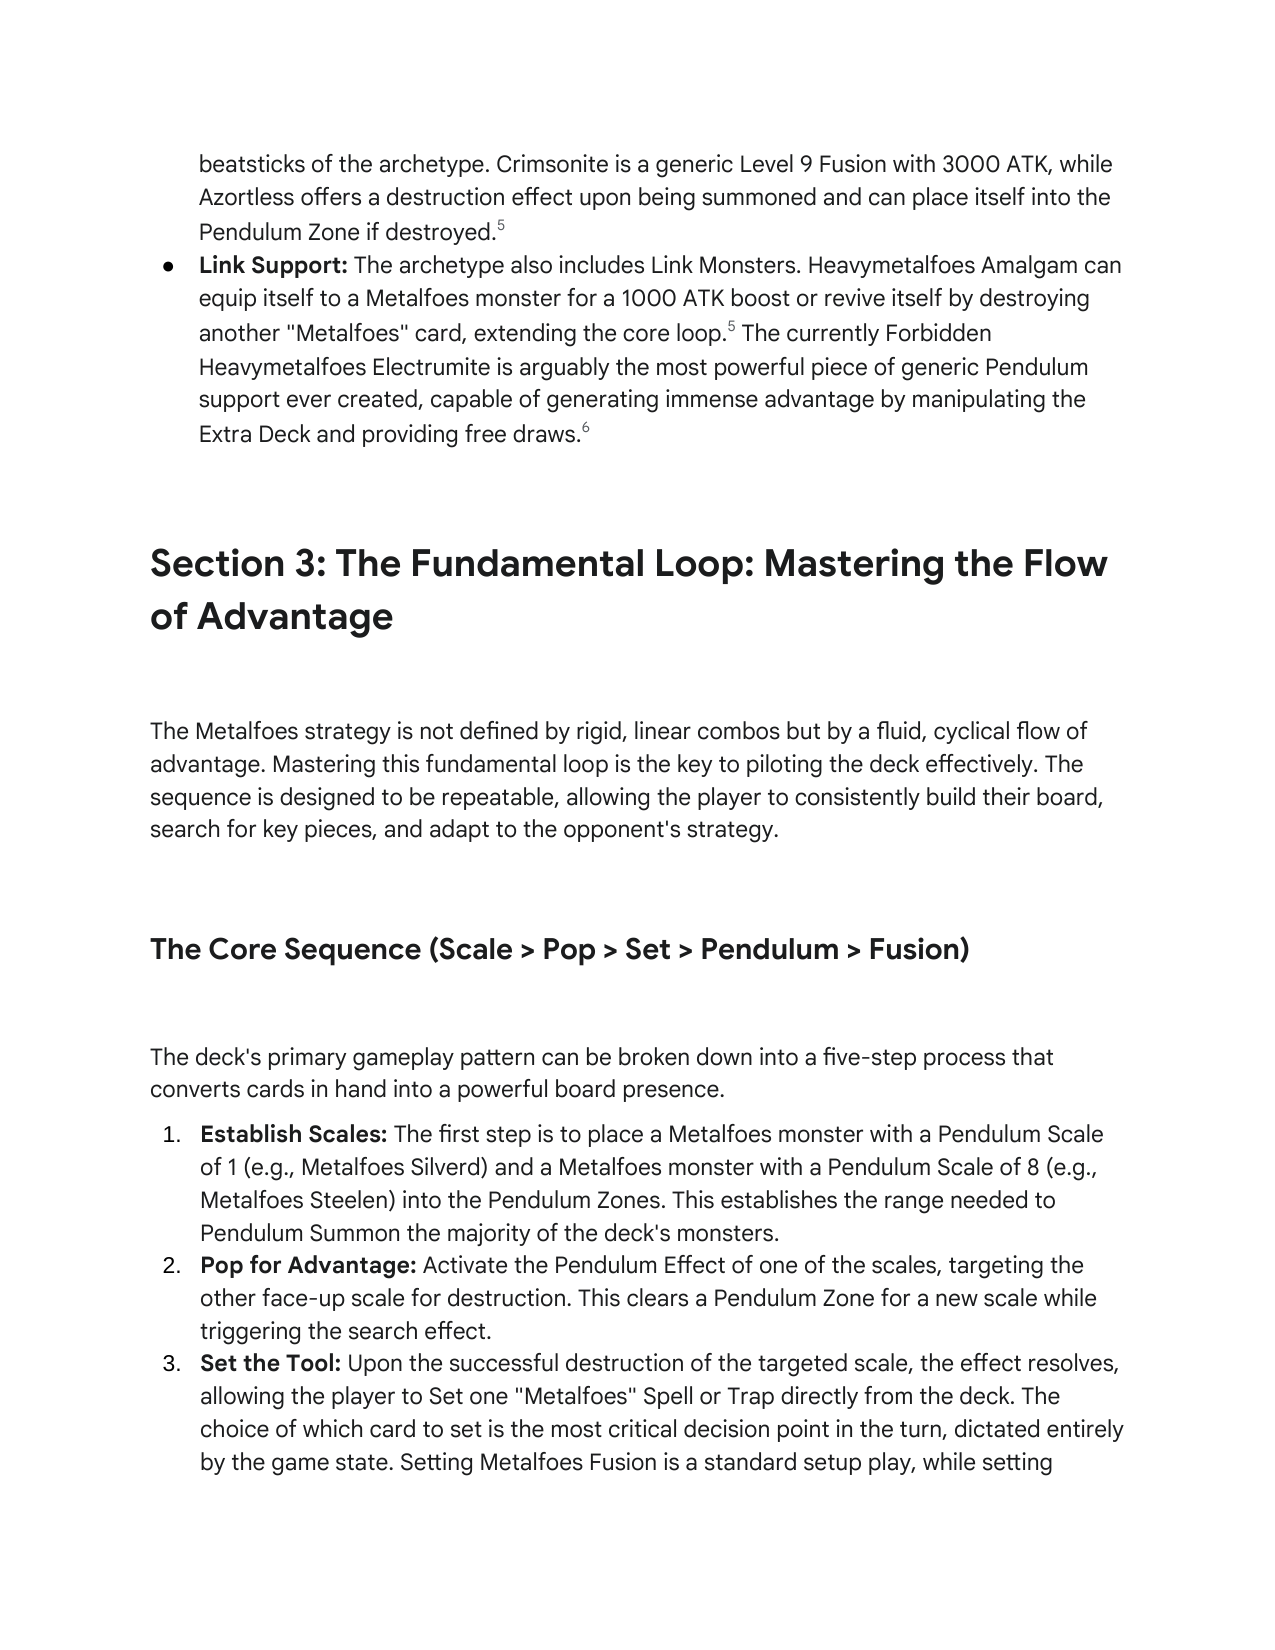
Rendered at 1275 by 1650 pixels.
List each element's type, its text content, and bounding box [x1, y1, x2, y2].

text The deck's primary gameplay pattern can be broken down into a five-step process that converts cards in hand into a powerful board presence. [150, 1043, 1125, 1104]
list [161, 150, 1125, 247]
list Pop for Advantage: Activate the Pendulum Effect of one of the scales, targeting the other face-up scale for destruction. This clears a Pendulum Zone for a new scale while triggering the search effect. [162, 1251, 1125, 1346]
list Establish Scales: The first step is to place a Metalfoes monster with a Pendulum Scale of 1 (e.g., Metalfoes Silverd) and a Metalfoes monster with a Pendulum Scale of 8 (e.g., Metalfoes Steelen) into the Pendulum Zones. This establishes the range needed to Pendulum Summon the majority of the deck's monsters. [162, 1121, 1125, 1247]
subtitle Section 3: The Fundamental Loop: Mastering the Flow of Advantage [150, 540, 1125, 641]
list Link Support: The archetype also includes Link Monsters. Heavymetalfoes Amalgam can equip itself to a Metalfoes monster for a 1000 ATK boost or revive itself by destroying another "Metalfoes" card, extending the core loop.5 The currently Forbidden Heavymetalfoes Electrumite is arguably the most powerful piece of generic Pendulum support ever created, capable of generating immense advantage by manipulating the Extra Deck and providing free draws.6 [161, 252, 1125, 450]
text The Metalfoes strategy is not defined by rigid, linear combos but by a fluid, cyclical flow of advantage. Mastering this fundamental loop is the key to piloting the deck effectively. The sequence is designed to be repeatable, allowing the player to consistently build their board, search for key pieces, and adapt to the opponent's strategy. [150, 717, 1125, 844]
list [162, 1349, 1125, 1476]
subtitle The Core Sequence (Scale > Pop > Set > Pendulum > Fusion) [150, 931, 1125, 967]
